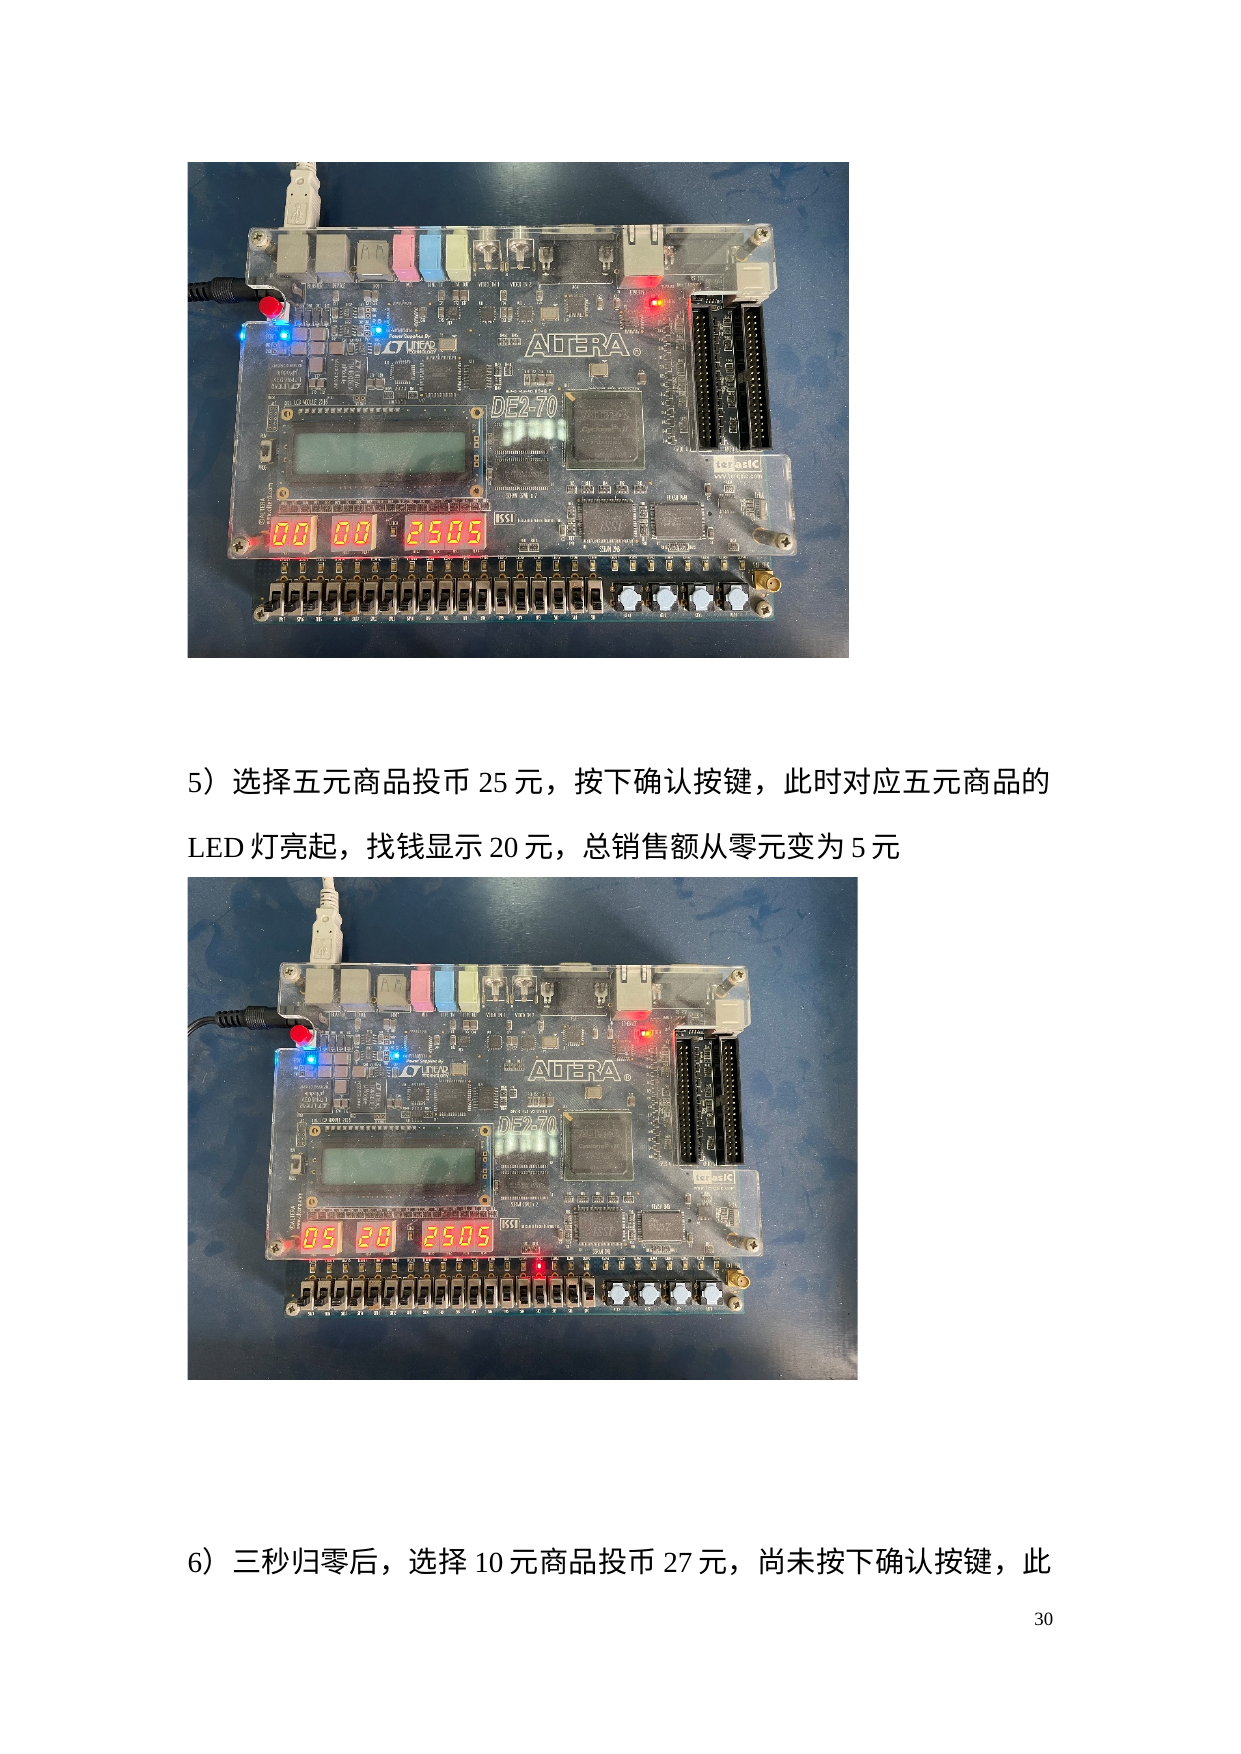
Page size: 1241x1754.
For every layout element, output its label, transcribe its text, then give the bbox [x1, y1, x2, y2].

text 5）选择五元商品投币25元，按下确认按键，此时对应五元商品的LED灯亮起，找钱显示20元，总销售额从零元变为5元 [187, 747, 1053, 877]
picture [187, 162, 849, 658]
picture [187, 877, 858, 1380]
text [187, 1527, 1053, 1592]
